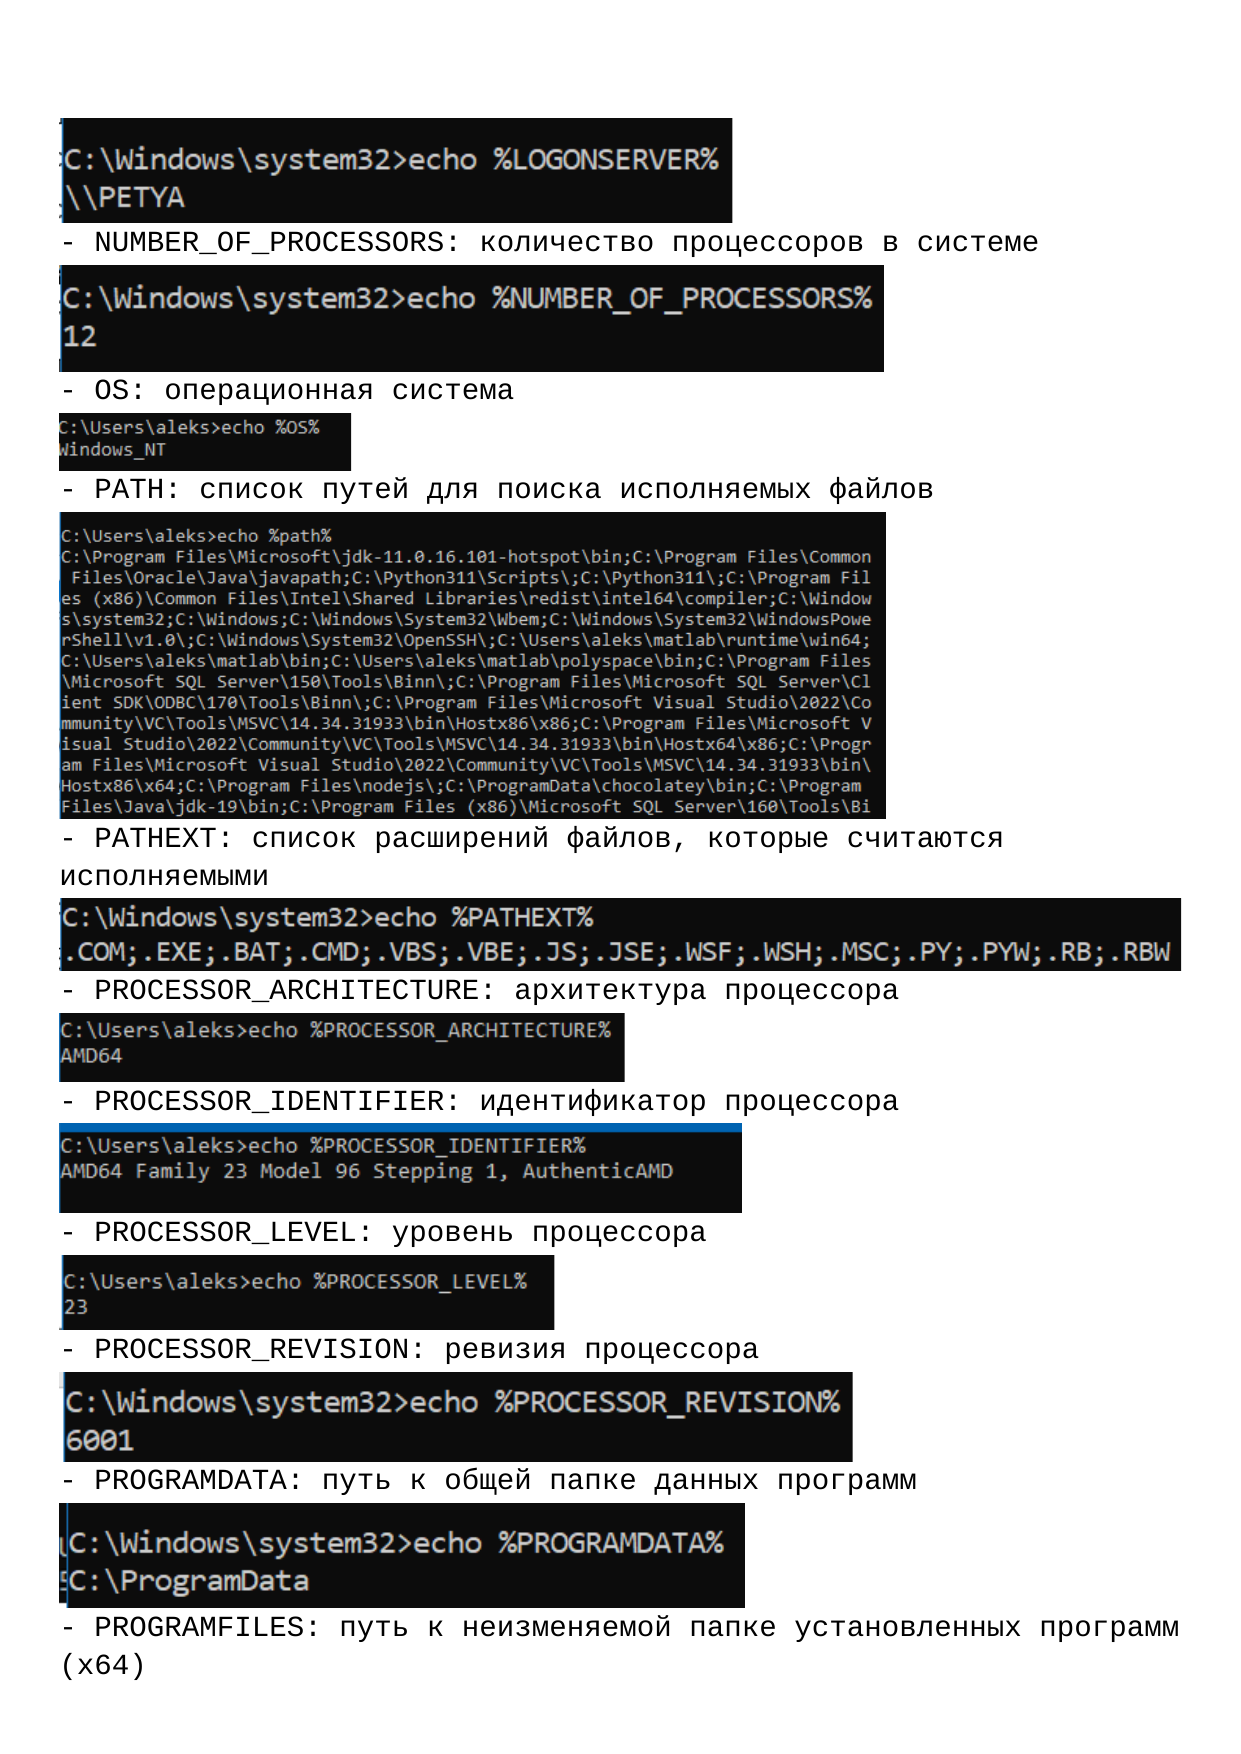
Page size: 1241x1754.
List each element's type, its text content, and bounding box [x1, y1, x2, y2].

text - PROGRAMDATA: путь к общей папке данных программ [59, 1465, 1181, 1498]
text - PROCESSOR_REVISION: ревизия процессора [59, 1334, 1181, 1367]
text - PROCESSOR_ARCHITECTURE: архитектура процессора [59, 975, 1181, 1008]
text - PATH: список путей для поиска исполняемых файлов [59, 474, 1181, 507]
text - PROCESSOR_IDENTIFIER: идентификатор процессора [59, 1086, 1181, 1119]
picture [59, 413, 352, 471]
picture [59, 265, 884, 372]
picture [59, 1503, 745, 1608]
text - PROGRAMFILES: путь к неизменяемой папке установленных программ (x64) [59, 1612, 1181, 1683]
picture [59, 1123, 742, 1213]
picture [59, 1372, 853, 1462]
text - NUMBER_OF_PROCESSORS: количество процессоров в системе [59, 227, 1181, 260]
picture [59, 512, 886, 819]
picture [59, 118, 733, 223]
text - PROCESSOR_LEVEL: уровень процессора [59, 1217, 1181, 1250]
text - OS: операционная система [59, 375, 1181, 408]
picture [59, 1255, 555, 1330]
picture [59, 898, 1182, 971]
text - PATHEXT: список расширений файлов, которые считаются исполняемыми [59, 823, 1181, 894]
picture [59, 1013, 625, 1082]
